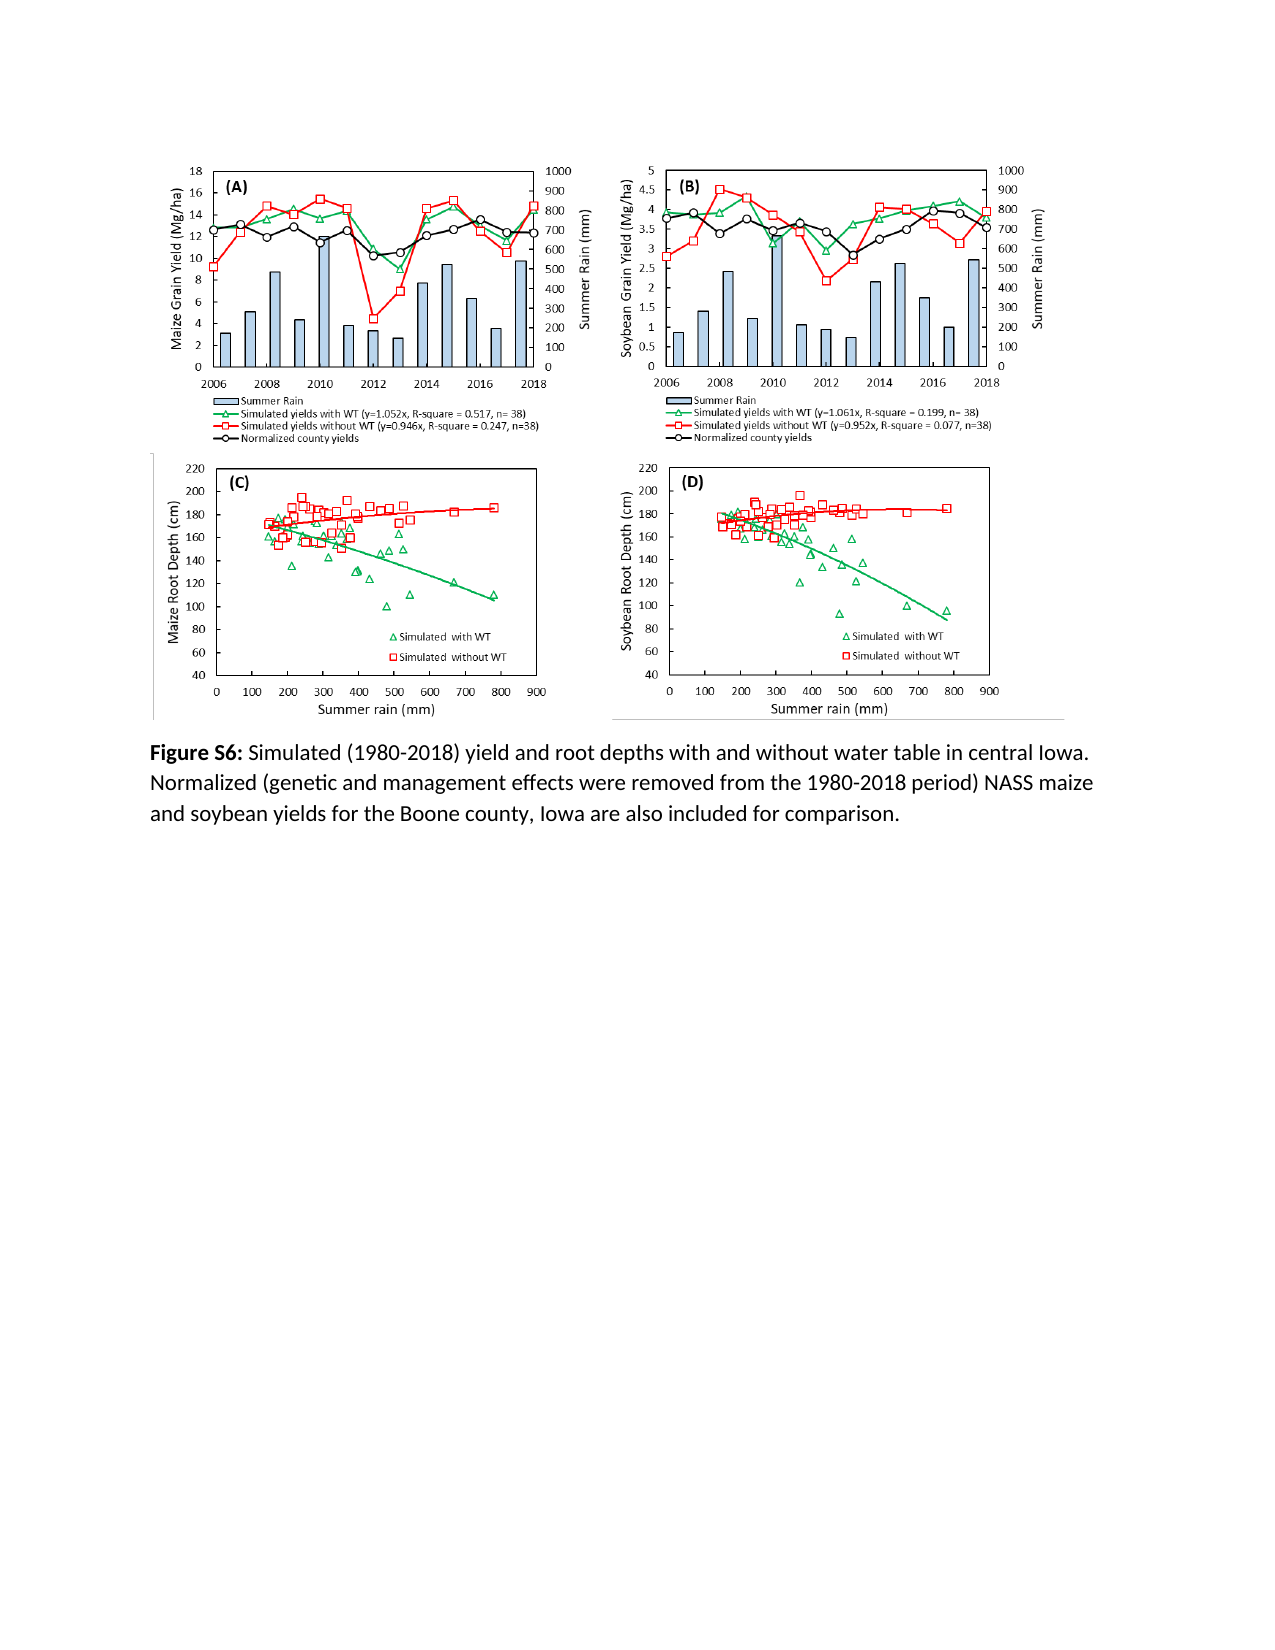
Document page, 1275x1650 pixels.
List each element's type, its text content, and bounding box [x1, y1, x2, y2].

text Figure S6: Simulated (1980-2018) yield and root depths with and without water table in central Iowa. Normalized (genetic and management effects were removed from the 1980-2018 period) NASS maize and soybean yields for the Boone county, Iowa are also included for comparison. [150, 738, 1125, 827]
picture [150, 150, 1065, 720]
